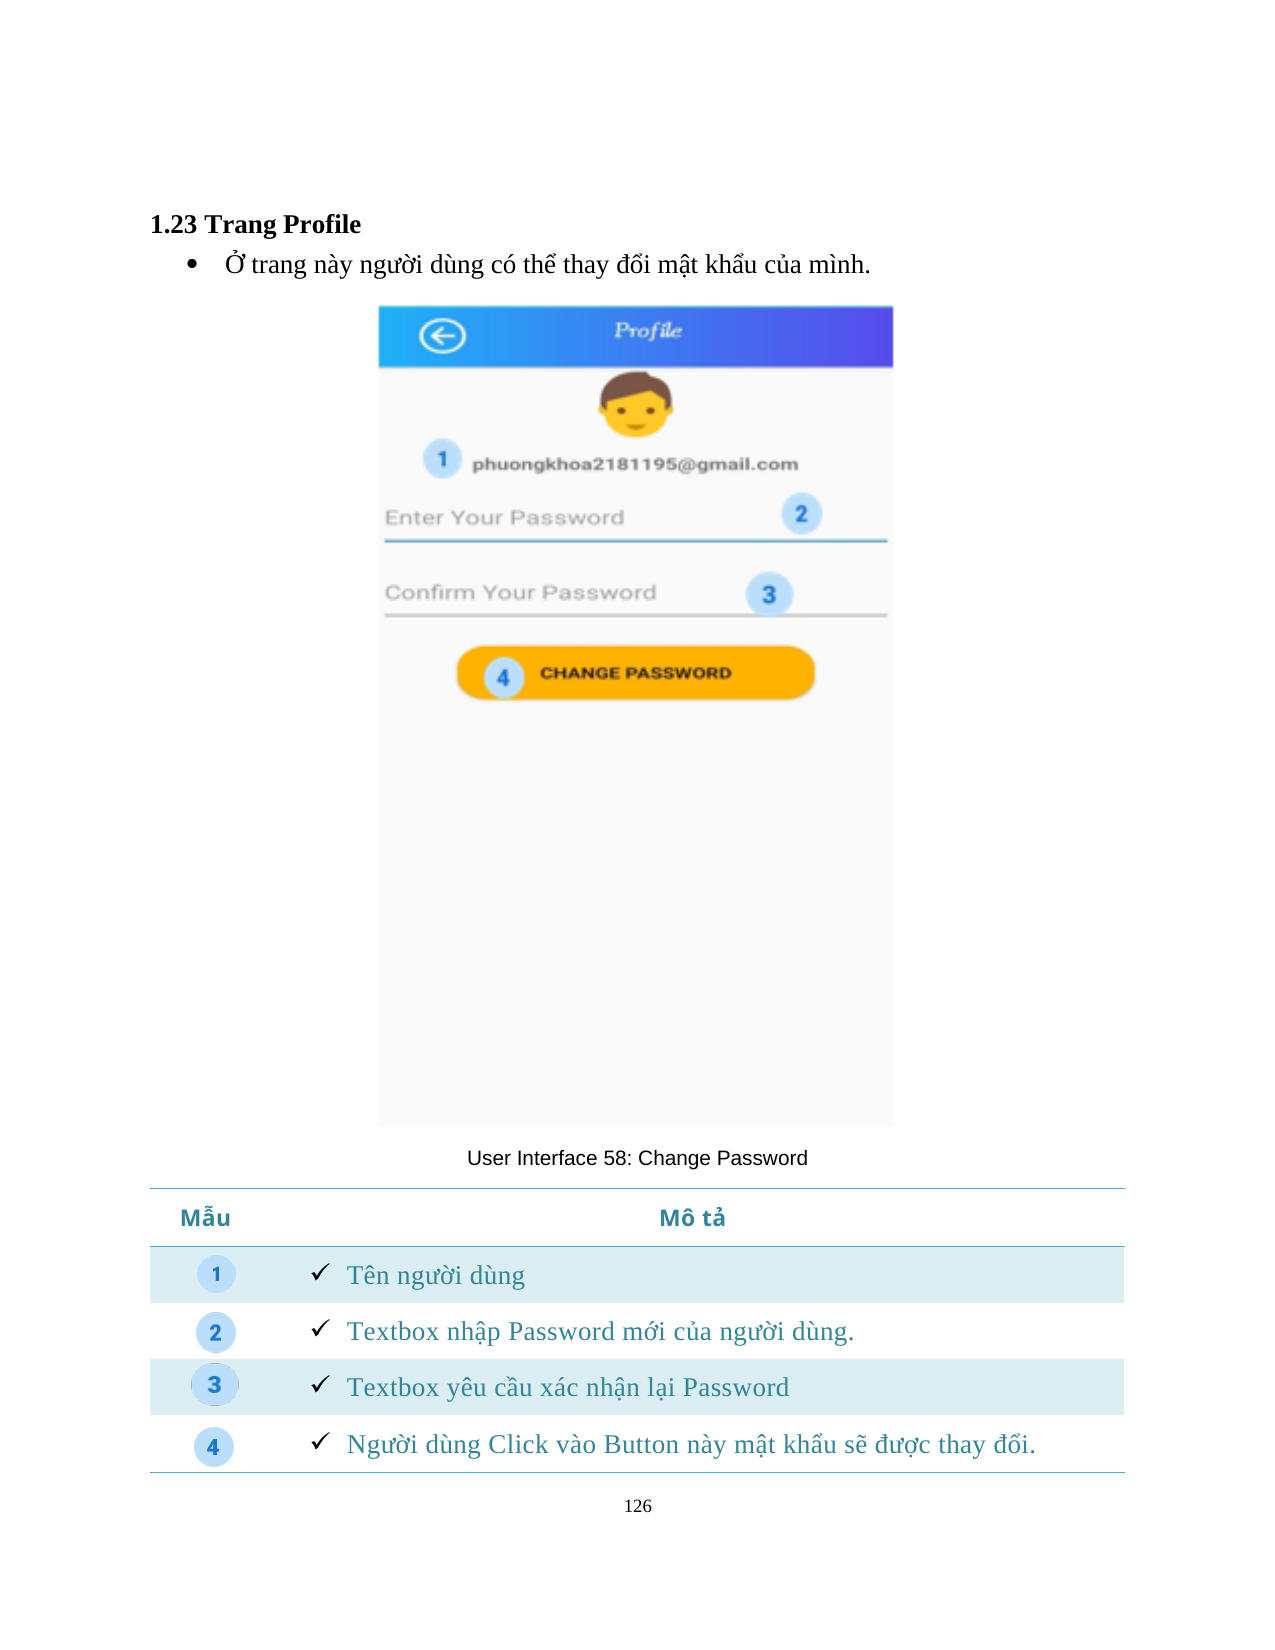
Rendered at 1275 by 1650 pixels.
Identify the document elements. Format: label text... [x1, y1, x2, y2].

table_cell [150, 1303, 260, 1359]
table_cell Textbox nhập Password mới của người dùng. [260, 1303, 1124, 1359]
table_cell [150, 1359, 260, 1415]
table_cell [150, 1415, 260, 1472]
table_cell Tên người dùng [260, 1247, 1124, 1303]
picture [191, 1423, 238, 1470]
subtitle 1.23 Trang Profile [150, 208, 1125, 240]
picture [192, 1309, 240, 1357]
table_header Mẫu [150, 1189, 260, 1246]
picture [193, 1251, 239, 1296]
picture [187, 1359, 243, 1410]
table_cell Người dùng Click vào Button này mật khẩu sẽ được thay đổi. [260, 1415, 1124, 1472]
list Ở trang này người dùng có thể thay đổi mật khẩu của mình. [187, 248, 1125, 279]
table_cell Textbox yêu cầu xác nhận lại Password [260, 1359, 1124, 1415]
table_cell [150, 1247, 260, 1303]
picture [351, 298, 924, 1127]
table_header Mô tả [260, 1189, 1124, 1246]
